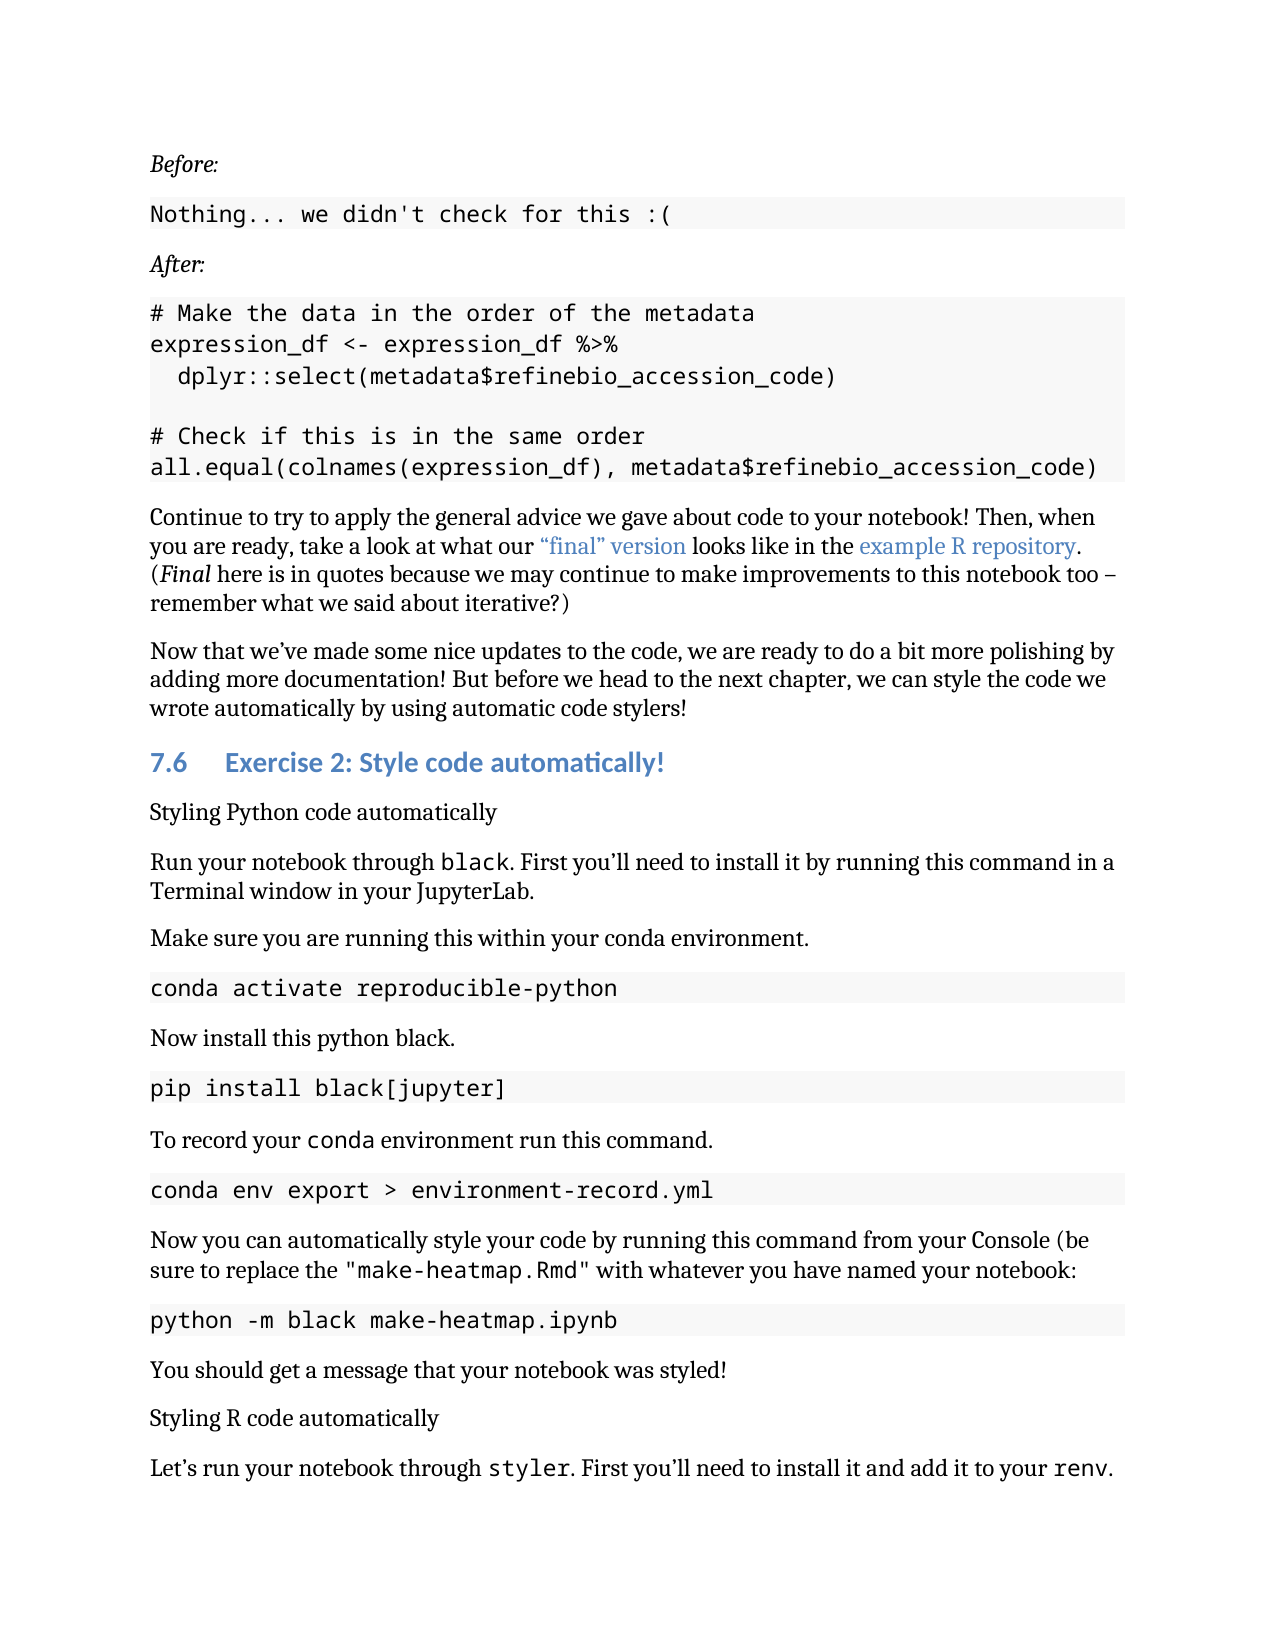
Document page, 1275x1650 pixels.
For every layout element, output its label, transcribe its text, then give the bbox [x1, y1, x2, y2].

text To record your conda environment run this command. [150, 1123, 1125, 1155]
text pip install black[jupyter] [150, 1071, 1125, 1103]
text Styling Python code automatically [150, 798, 1125, 827]
text Styling R code automatically [150, 1404, 1125, 1433]
text Run your notebook through black. First you’ll need to install it by running this command in a Terminal window in your JupyterLab. [150, 846, 1125, 906]
text Now that we’ve made some nice updates to the code, we are ready to do a bit more polishing by adding more documentation! But before we head to the next chapter, we can style the code we wrote automatically by using automatic code stylers! [150, 637, 1125, 723]
subtitle 7.6 Exercise 2: Style code automatically! [150, 744, 1125, 779]
text conda env export > environment-record.yml [150, 1173, 1125, 1205]
text python -m black make-heatmap.ipynb [150, 1304, 1125, 1336]
text Make sure you are running this within your conda environment. [150, 924, 1125, 953]
text Now install this python black. [150, 1024, 1125, 1053]
text Let’s run your notebook through styler. First you’ll need to install it and add it to your renv. [150, 1451, 1125, 1483]
text You should get a message that your notebook was styled! [150, 1356, 1125, 1385]
text Continue to try to apply the general advice we gave about code to your notebook! Then, when you are ready, take a look at what our “final” version looks like in the example R repository. (Final here is in quotes because we may continue to make improvements to this notebook too – remember what we said about iterative?) [150, 503, 1125, 618]
text Before: [150, 150, 1125, 179]
text After: [150, 249, 1125, 278]
text Nothing... we didn't check for this :( [150, 197, 1125, 229]
text # Make the data in the order of the metadata expression_df <- expression_df %>% dplyr::select(metadata$refinebio_accession_code) # Check if this is in the same order all.equal(colnames(expression_df), metadata$refinebio_accession_code) [150, 297, 1125, 482]
text conda activate reproducible-python [150, 972, 1125, 1003]
